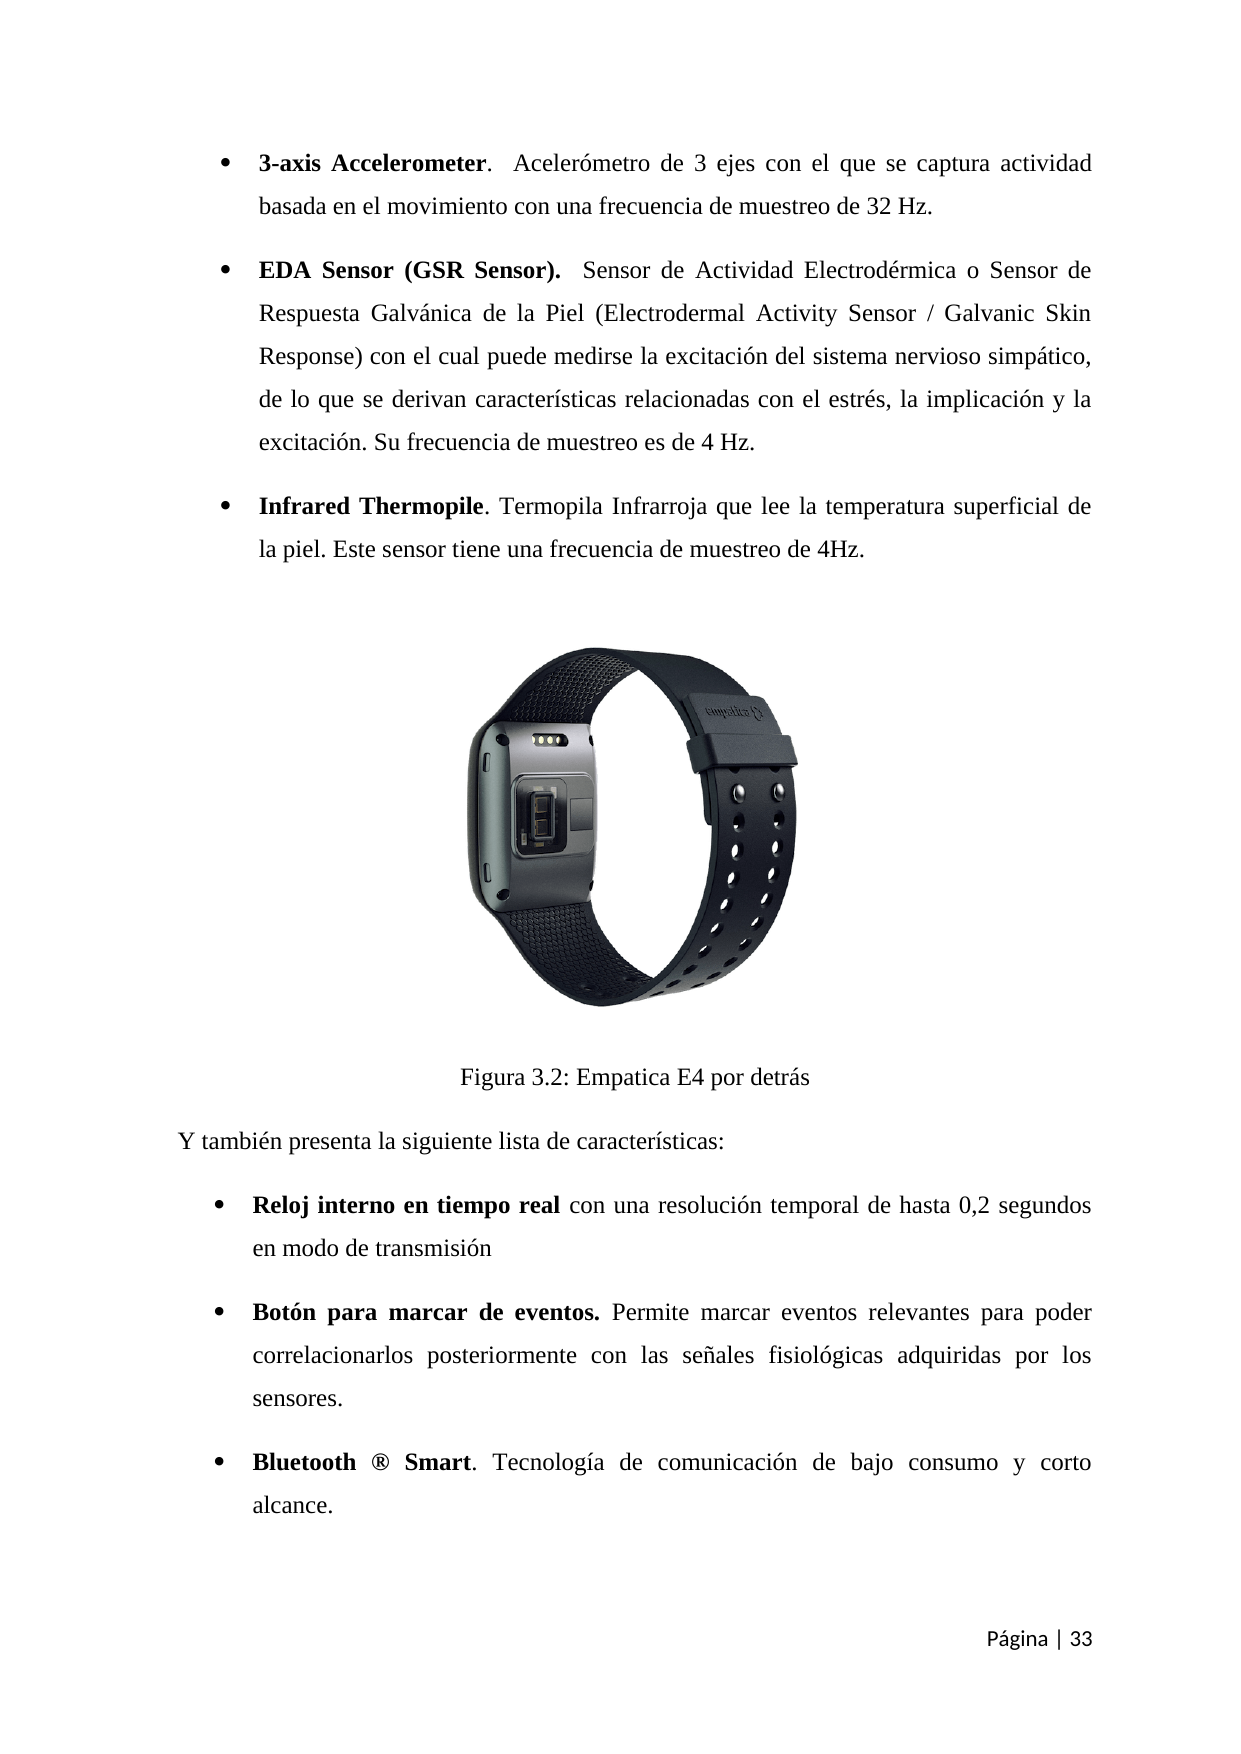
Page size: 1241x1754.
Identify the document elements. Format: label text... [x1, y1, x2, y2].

text Y también presenta la siguiente lista de características: [177, 1126, 1092, 1155]
list Botón para marcar de eventos. Permite marcar eventos relevantes para poder correlacionarlos posteriormente con las señales fisiológicas adquiridas por los sensores. [215, 1297, 1092, 1412]
list Infrared Thermopile. Termopila Infrarroja que lee la temperatura superficial de la piel. Este sensor tiene una frecuencia de muestreo de 4Hz. [221, 491, 1092, 563]
list 3-axis Accelerometer. Acelerómetro de 3 ejes con el que se captura actividad basada en el movimiento con una frecuencia de muestreo de 32 Hz. [221, 148, 1092, 219]
list Reloj interno en tiempo real con una resolución temporal de hasta 0,2 segundos en modo de transmisión [215, 1190, 1092, 1262]
picture [450, 633, 820, 1013]
list EDA Sensor (GSR Sensor). Sensor de Actividad Electrodérmica o Sensor de Respuesta Galvánica de la Piel (Electrodermal Activity Sensor / Galvanic Skin Response) con el cual puede medirse la excitación del sistema nervioso simpático, de lo que se derivan características relacionadas con el estrés, la implicación y la excitación. Su frecuencia de muestreo es de 4 Hz. [221, 255, 1092, 456]
list Bluetooth ® Smart. Tecnología de comunicación de bajo consumo y corto alcance. [215, 1447, 1092, 1519]
